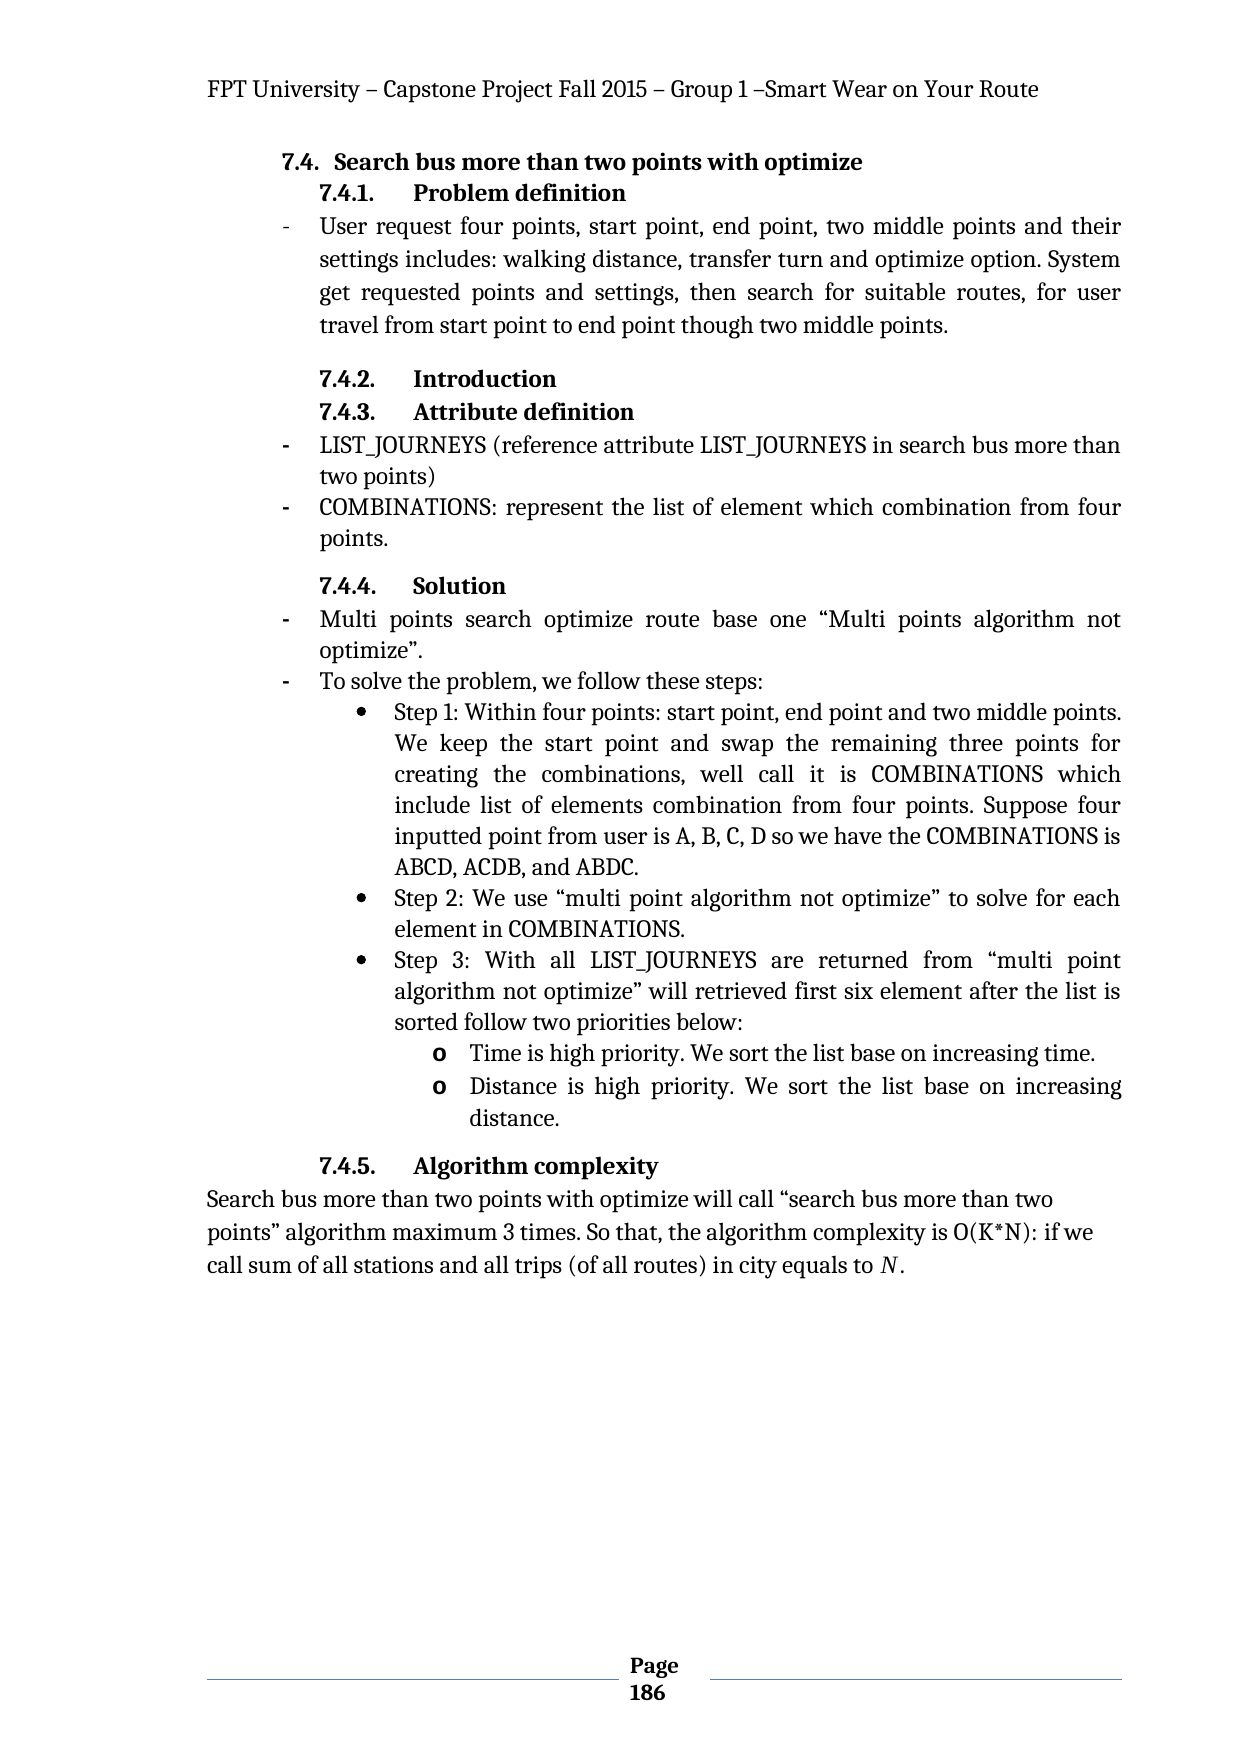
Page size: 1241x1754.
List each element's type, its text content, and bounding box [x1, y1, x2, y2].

list Step 3: With all LIST_JOURNEYS are returned from “multi point algorithm not optimize” will retrieved first six element after the list is sorted follow two priorities below: [357, 946, 1122, 1037]
list Time is high priority. We sort the list base on increasing time. [432, 1039, 1122, 1069]
text Search bus more than two points with optimize will call “search bus more than two points” algorithm maximum 3 times. So that, the algorithm complexity is O(K*N): if we call sum of all stations and all trips (of all routes) in city equals to . [207, 1184, 1122, 1279]
list Step 2: We use “multi point algorithm not optimize” to solve for each element in COMBINATIONS. [357, 884, 1122, 944]
list Step 1: Within four points: start point, end point and two middle points. We keep the start point and swap the remaining three points for creating the combinations, well call it is COMBINATIONS which include list of elements combination from four points. Suppose four inputted point from user is A, B, C, D so we have the COMBINATIONS is ABCD, ACDB, and ABDC. [357, 698, 1122, 882]
list Distance is high priority. We sort the list base on increasing distance. [432, 1072, 1122, 1133]
subtitle Problem definition [319, 179, 1122, 207]
list COMBINATIONS: represent the list of element which combination from four points. [282, 493, 1122, 553]
list LIST_JOURNEYS (reference attribute LIST_JOURNEYS in search bus more than two points) [282, 431, 1122, 491]
subtitle Search bus more than two points with optimize [282, 148, 1122, 176]
list User request four points, start point, end point, two middle points and their settings includes: walking distance, transfer turn and optimize option. System get requested points and settings, then search for suitable routes, for user travel from start point to end point though two middle points. [282, 212, 1122, 339]
subtitle Attribute definition [319, 398, 1122, 426]
list To solve the problem, we follow these steps: [282, 667, 1122, 695]
list Multi points search optimize route base one “Multi points algorithm not optimize”. [282, 604, 1122, 664]
subtitle Introduction [319, 365, 1122, 393]
subtitle Solution [319, 572, 1122, 600]
subtitle Algorithm complexity [319, 1152, 1122, 1180]
